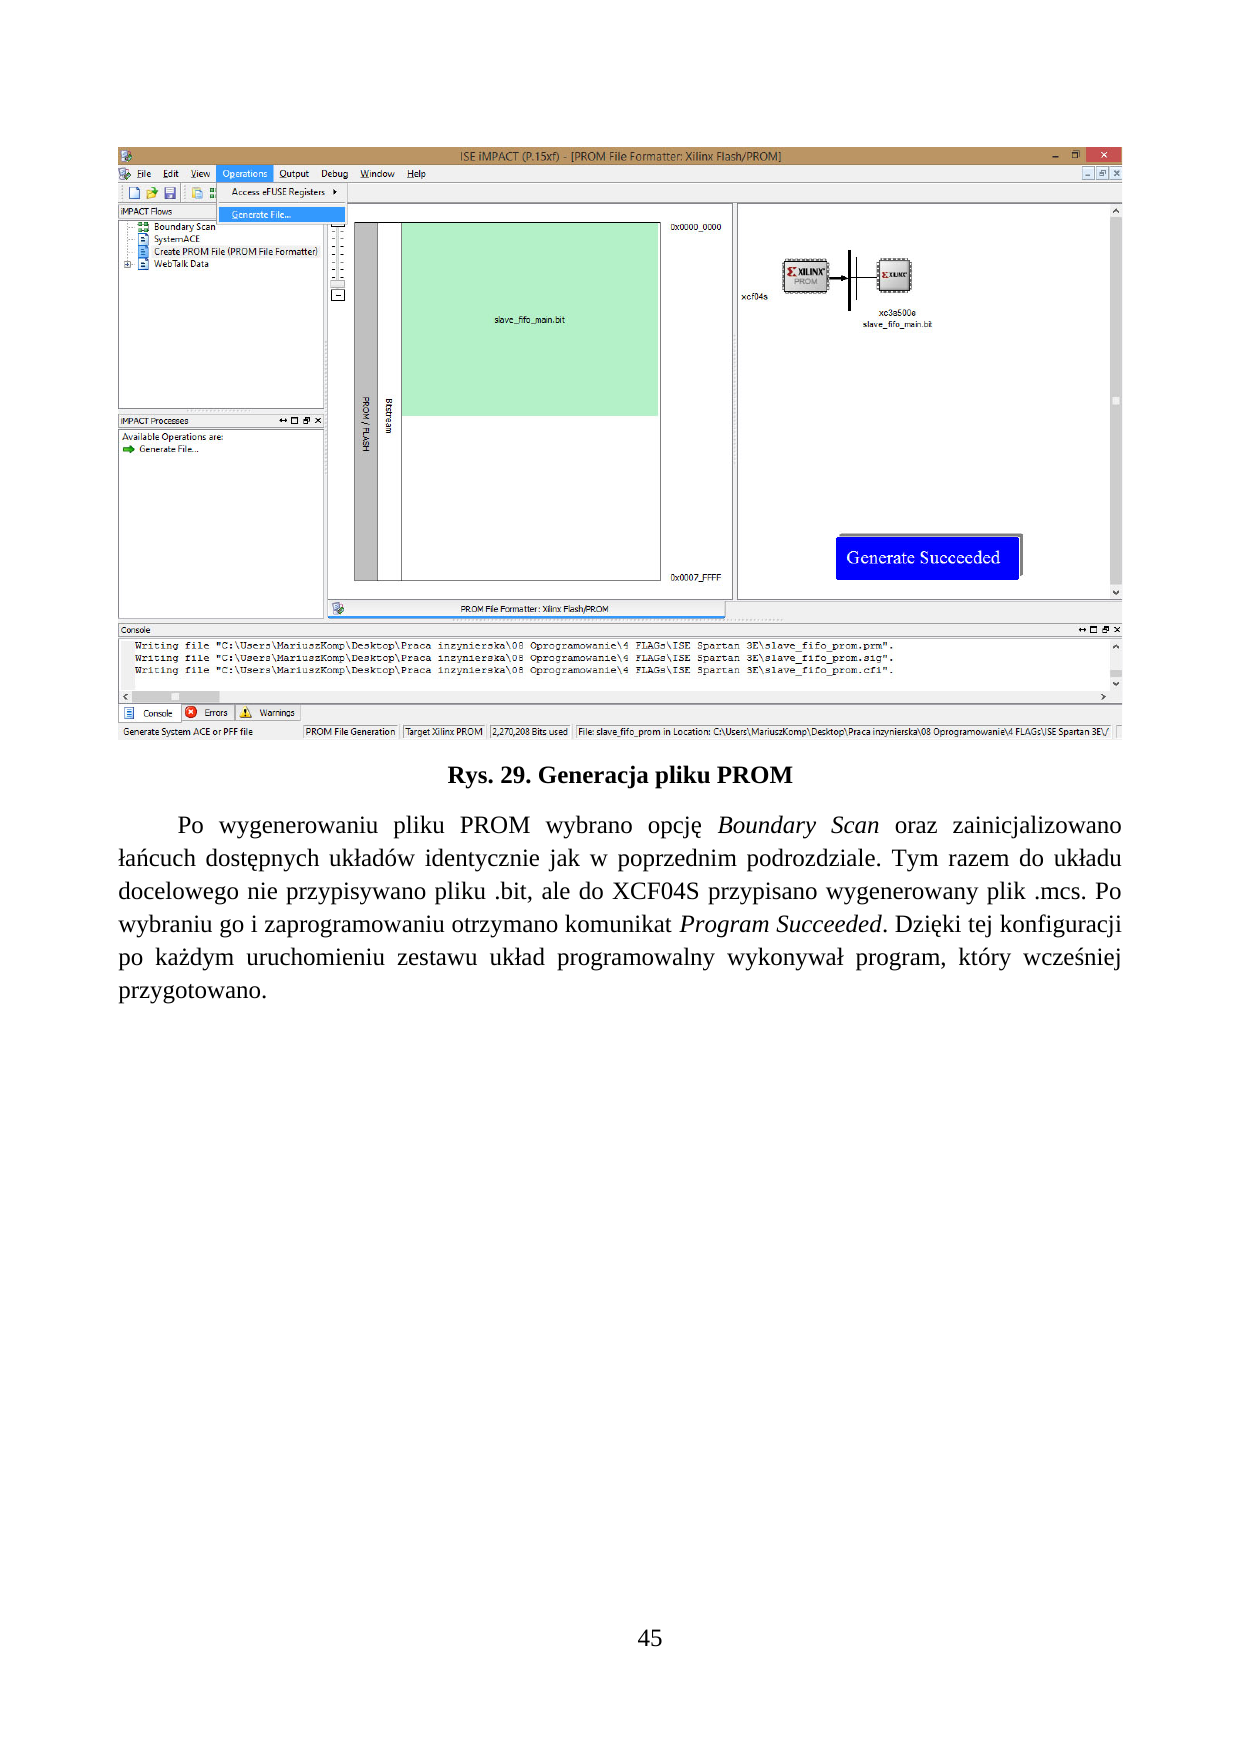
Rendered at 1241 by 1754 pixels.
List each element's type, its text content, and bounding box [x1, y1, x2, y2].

picture [118, 147, 1123, 740]
text Po wygenerowaniu pliku PROM wybrano opcję Boundary Scan oraz zainicjalizowano łańcuch dostępnych układów identycznie jak w poprzednim podrozdziale. Tym razem do układu docelowego nie przypisywano pliku .bit, ale do XCF04S przypisano wygenerowany plik .mcs. Po wybraniu go i zaprogramowaniu otrzymano komunikat Program Succeeded. Dzięki tej konfiguracji po każdym uruchomieniu zestawu układ programowalny wykonywał program, który wcześniej przygotowano. [118, 810, 1122, 1004]
